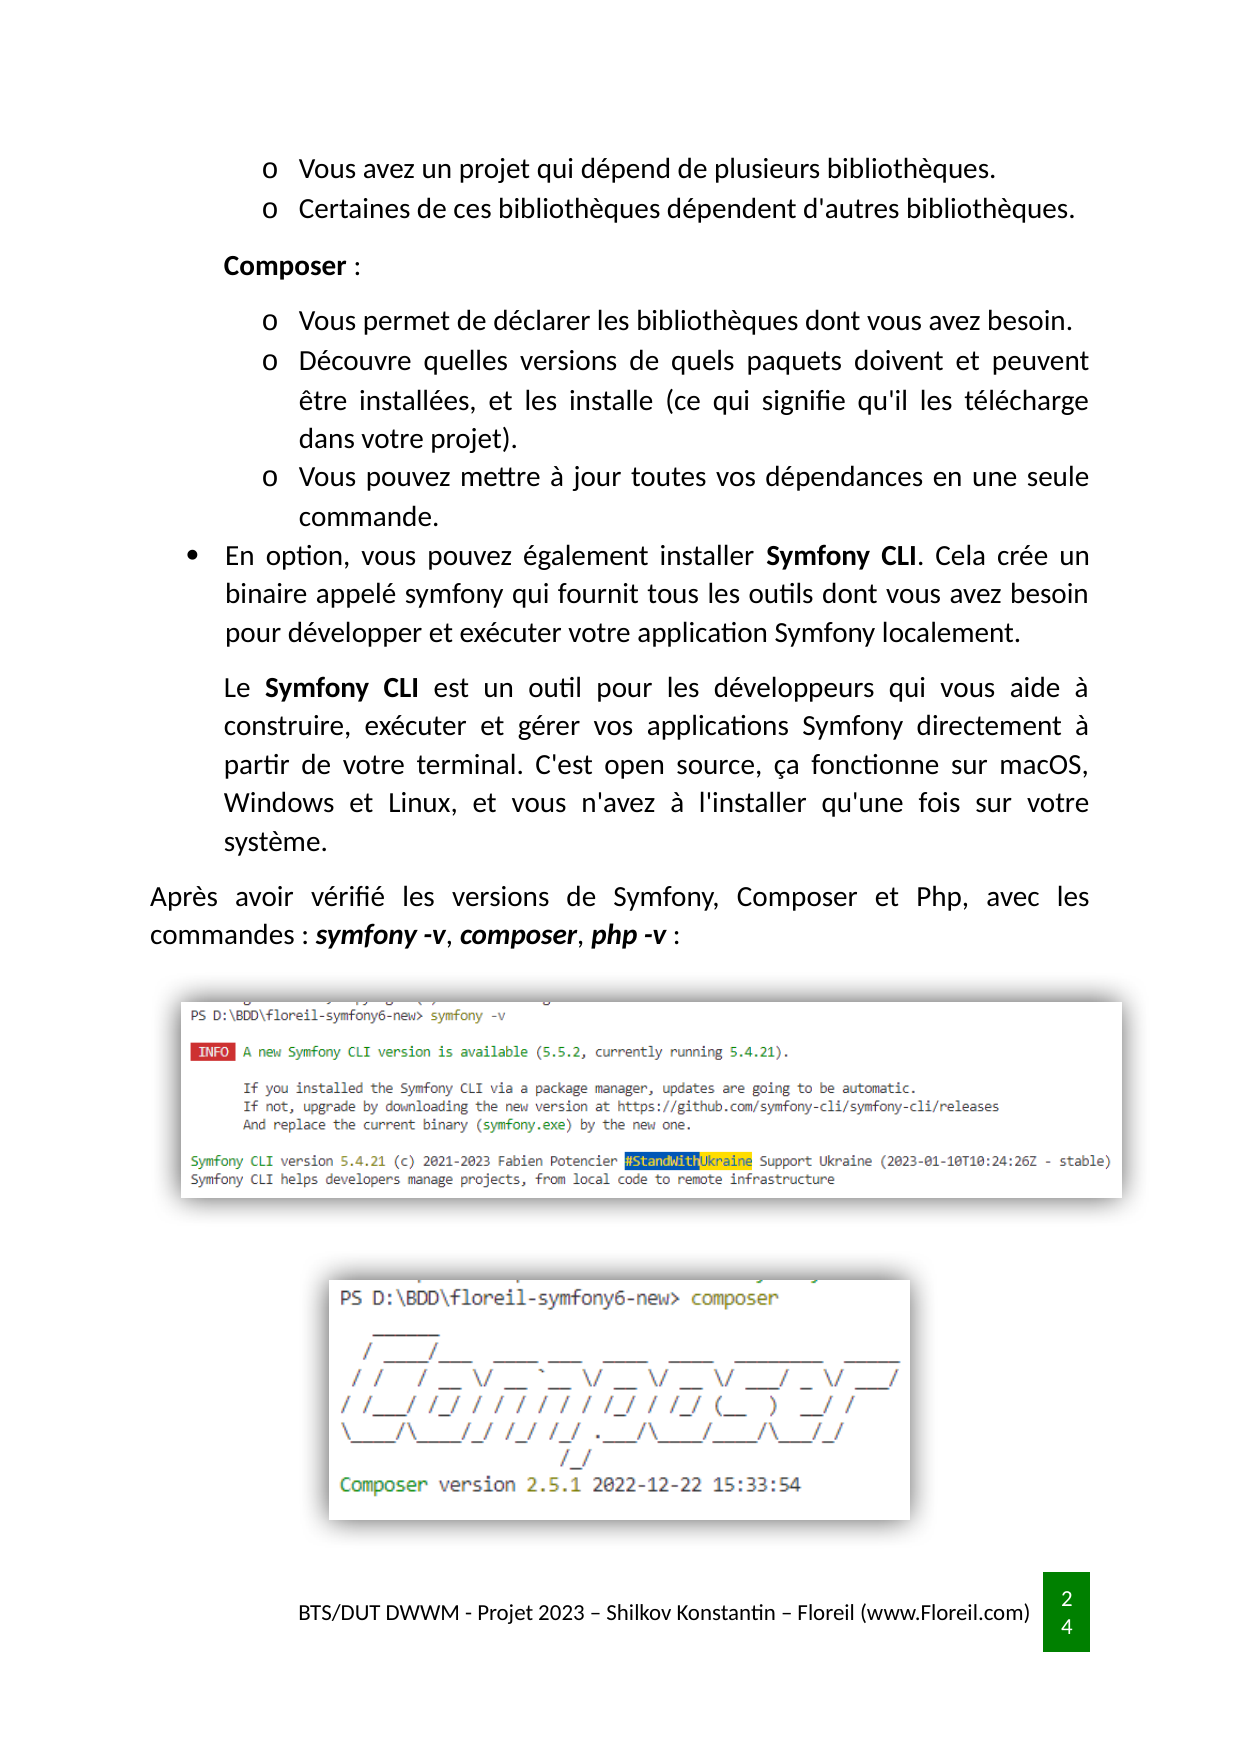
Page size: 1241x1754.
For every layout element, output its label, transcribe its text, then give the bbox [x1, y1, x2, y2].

list En option, vous pouvez également installer Symfony CLI. Cela crée un binaire appelé symfony qui fournit tous les outils dont vous avez besoin pour développer et exécuter votre application Symfony localement. [187, 537, 1090, 649]
list Découvre quelles versions de quels paquets doivent et peuvent être installées, et les installe (ce qui signifie qu'il les télécharge dans votre projet). [261, 342, 1090, 456]
text Après avoir vérifié les versions de Symfony, Composer et Php, avec les commandes : symfony -v, composer, php -v : [150, 878, 1090, 952]
picture [329, 1280, 910, 1520]
picture [181, 1002, 1122, 1198]
text Composer : [224, 247, 1090, 282]
list Certaines de ces bibliothèques dépendent d'autres bibliothèques. [261, 190, 1090, 227]
list Vous permet de déclarer les bibliothèques dont vous avez besoin. [261, 302, 1090, 339]
list Vous pouvez mettre à jour toutes vos dépendances en une seule commande. [261, 458, 1090, 534]
text Le Symfony CLI est un outil pour les développeurs qui vous aide à construire, exécuter et gérer vos applications Symfony directement à partir de votre terminal. C'est open source, ça fonctionne sur macOS, Windows et Linux, et vous n'avez à l'installer qu'une fois sur votre système. [224, 669, 1090, 858]
list Vous avez un projet qui dépend de plusieurs bibliothèques. [261, 150, 1090, 187]
